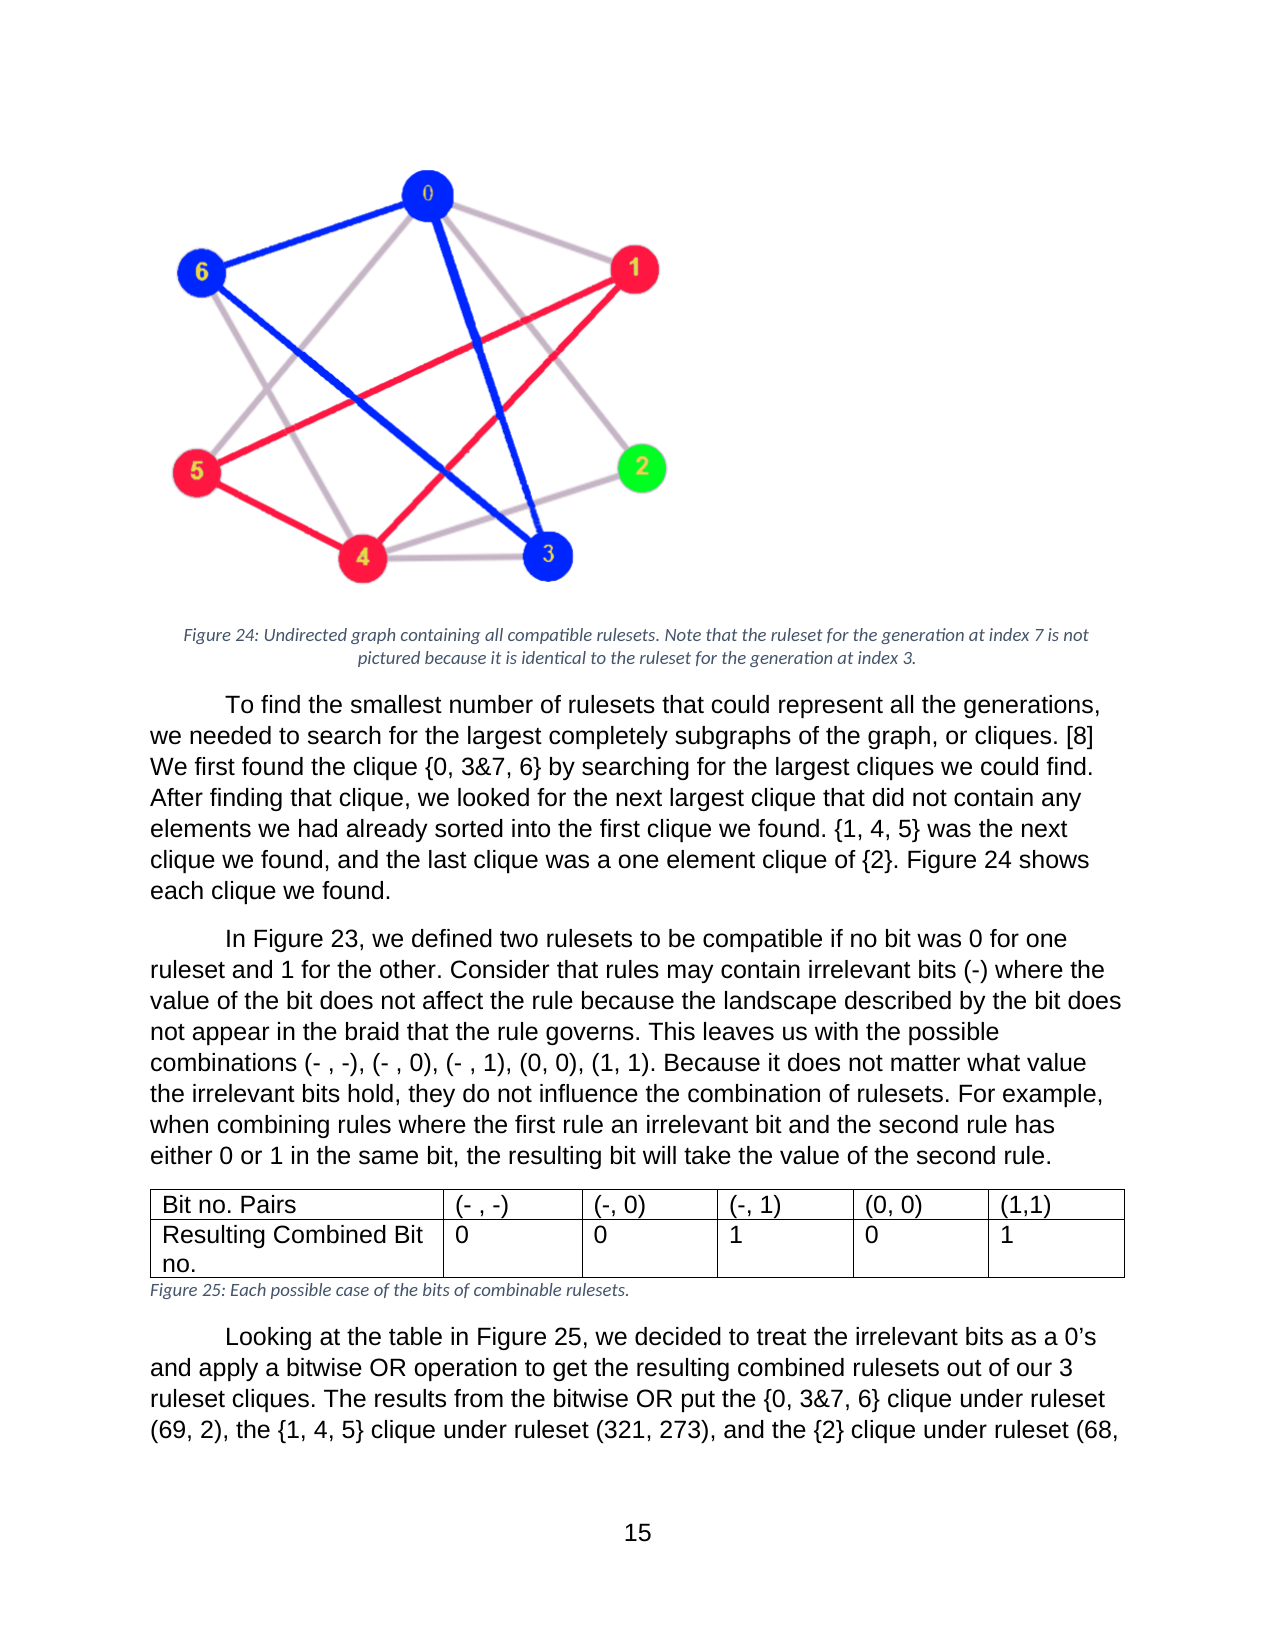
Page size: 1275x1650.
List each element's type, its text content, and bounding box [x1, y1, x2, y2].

text Figure 25: Each possible case of the bits of combinable rulesets. [150, 1278, 1125, 1301]
table_cell 0 [854, 1220, 988, 1277]
table_cell 1 [718, 1220, 853, 1277]
table_header Bit no. Pairs [151, 1190, 443, 1219]
text To find the smallest number of rulesets that could represent all the generations, we needed to search for the largest completely subgraphs of the graph, or cliques. [8] We first found the clique {0, 3&7, 6} by searching for the largest cliques we could find. After finding that clique, we looked for the next largest clique that did not contain any elements we had already sorted into the first clique we found. {1, 4, 5} was the next clique we found, and the last clique was a one element clique of {2}. Figure 24 shows each clique we found. [150, 690, 1125, 905]
table_header (1,1) [989, 1190, 1124, 1219]
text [150, 1322, 1125, 1444]
table_header (0, 0) [854, 1190, 988, 1219]
table_header (-, 1) [718, 1190, 853, 1219]
picture [150, 150, 688, 605]
table_cell 1 [989, 1220, 1124, 1277]
table_cell Resulting Combined Bit no. [151, 1220, 443, 1277]
table_cell 0 [444, 1220, 582, 1277]
table_cell 0 [583, 1220, 717, 1277]
table_header (-, 0) [583, 1190, 717, 1219]
text In Figure 23, we defined two rulesets to be compatible if no bit was 0 for one ruleset and 1 for the other. Consider that rules may contain irrelevant bits (-) where the value of the bit does not affect the rule because the landscape described by the bit does not appear in the braid that the rule governs. This leaves us with the possible combinations (- , -), (- , 0), (- , 1), (0, 0), (1, 1). Because it does not matter what value the irrelevant bits hold, they do not influence the combination of rulesets. For example, when combining rules where the first rule an irrelevant bit and the second rule has either 0 or 1 in the same bit, the resulting bit will take the value of the second rule. [150, 924, 1125, 1170]
text Figure 24: Undirected graph containing all compatible rulesets. Note that the ruleset for the generation at index 7 is not pictured because it is identical to the ruleset for the generation at index 3. [150, 623, 1125, 669]
table_header (- , -) [444, 1190, 582, 1219]
